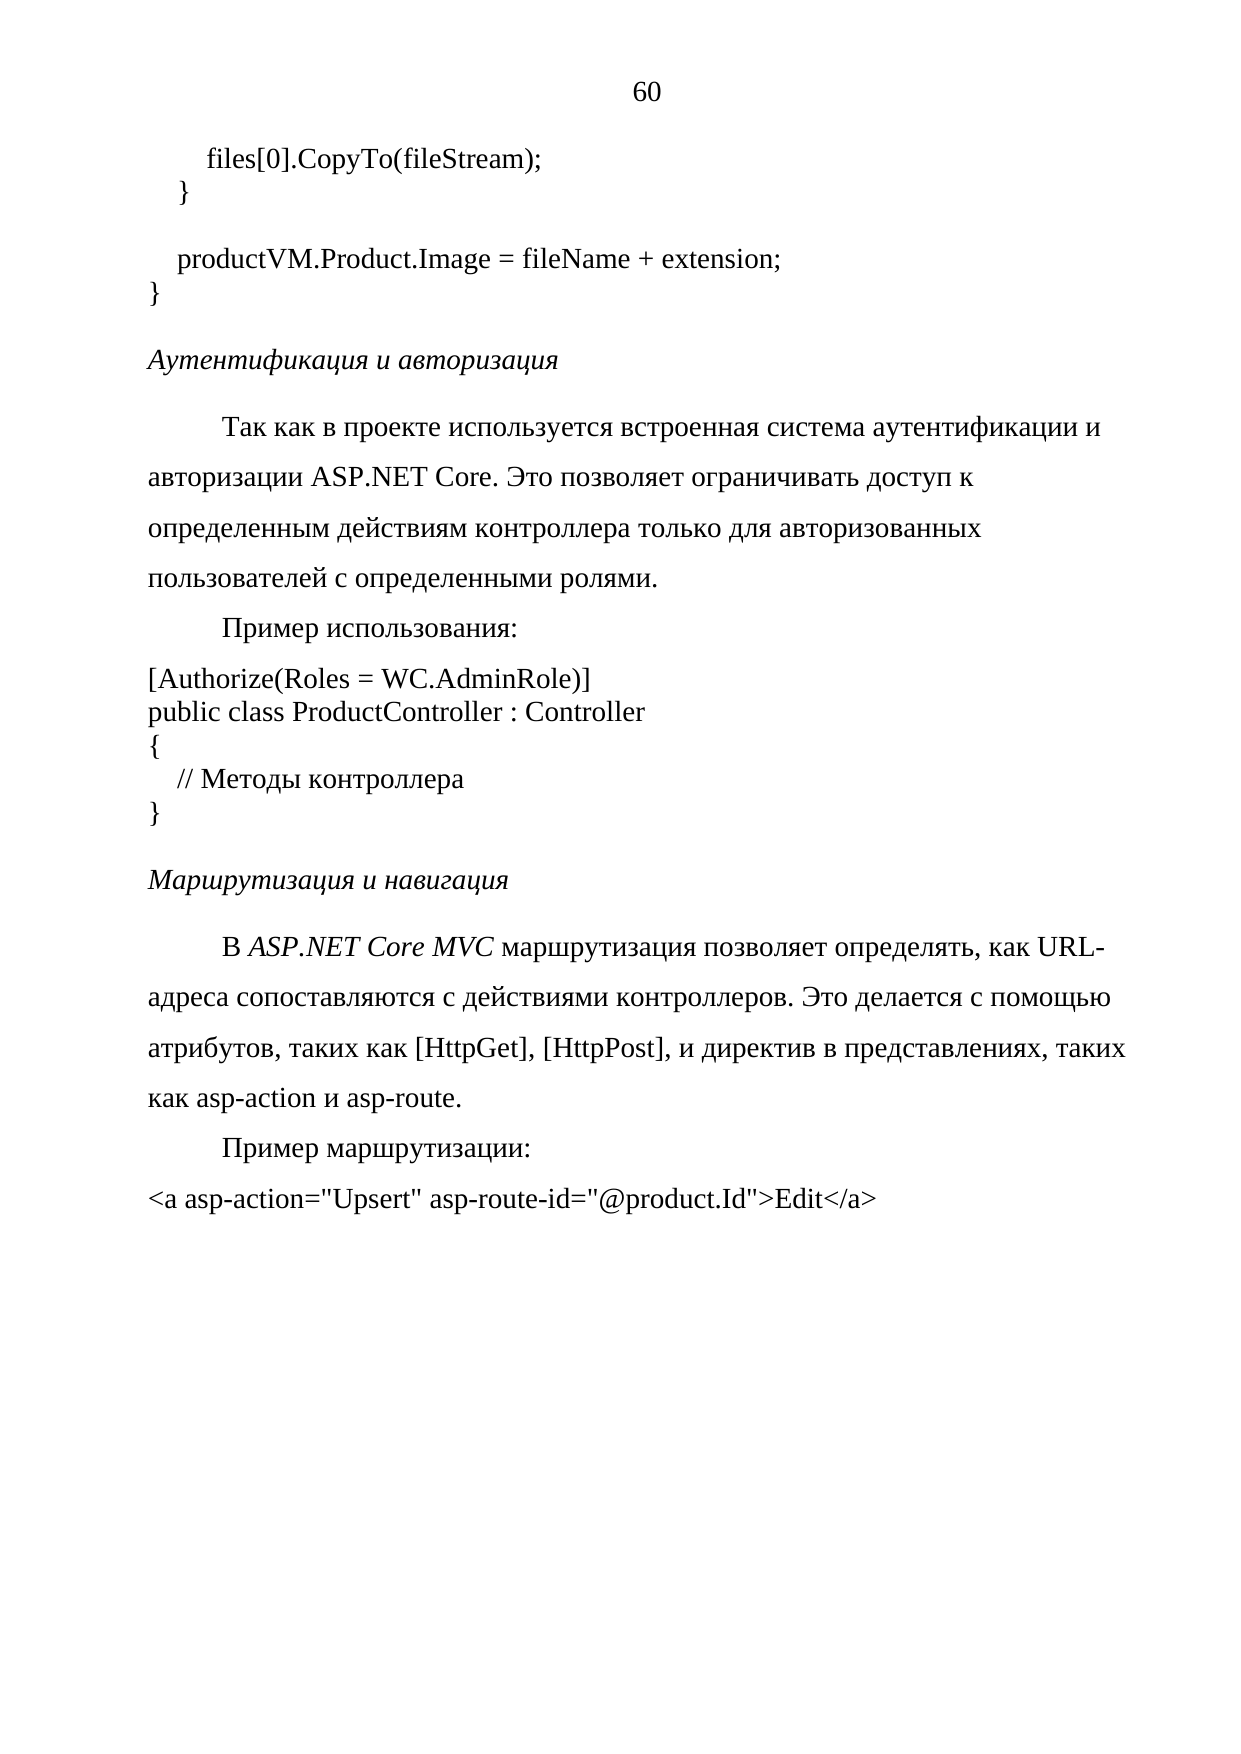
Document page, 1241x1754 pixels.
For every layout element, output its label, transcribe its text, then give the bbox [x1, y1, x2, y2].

list // Методы контроллера [148, 761, 1146, 795]
list Маршрутизация и навигация [148, 862, 1146, 896]
list Пример маршрутизации: [148, 1130, 1146, 1164]
list Пример использования: [148, 611, 1146, 644]
list В ASP.NET Core MVC маршрутизация позволяет определять, как URL-адреса сопоставляются с действиями контроллеров. Это делается с помощью атрибутов, таких как [HttpGet], [HttpPost], и директив в представлениях, таких как asp-action и asp-route. [148, 929, 1146, 1114]
list Аутентификация и авторизация [148, 342, 1146, 376]
list } [148, 795, 1146, 828]
list files[0].CopyTo(fileStream); [148, 141, 1146, 174]
list [Authorize(Roles = WC.AdminRole)] [148, 661, 1146, 694]
list { [148, 728, 1146, 761]
list public class ProductController : Controller [148, 694, 1146, 728]
list Так как в проекте используется встроенная система аутентификации и авторизации ASP.NET Core. Это позволяет ограничивать доступ к определенным действиям контроллера только для авторизованных пользователей с определенными ролями. [148, 409, 1146, 594]
list } [148, 174, 1146, 208]
list productVM.Product.Image = fileName + extension; [148, 242, 1146, 275]
list <a asp-action="Upsert" asp-route-id="@product.Id">Edit</a> [148, 1181, 1146, 1214]
list } [148, 275, 1146, 309]
